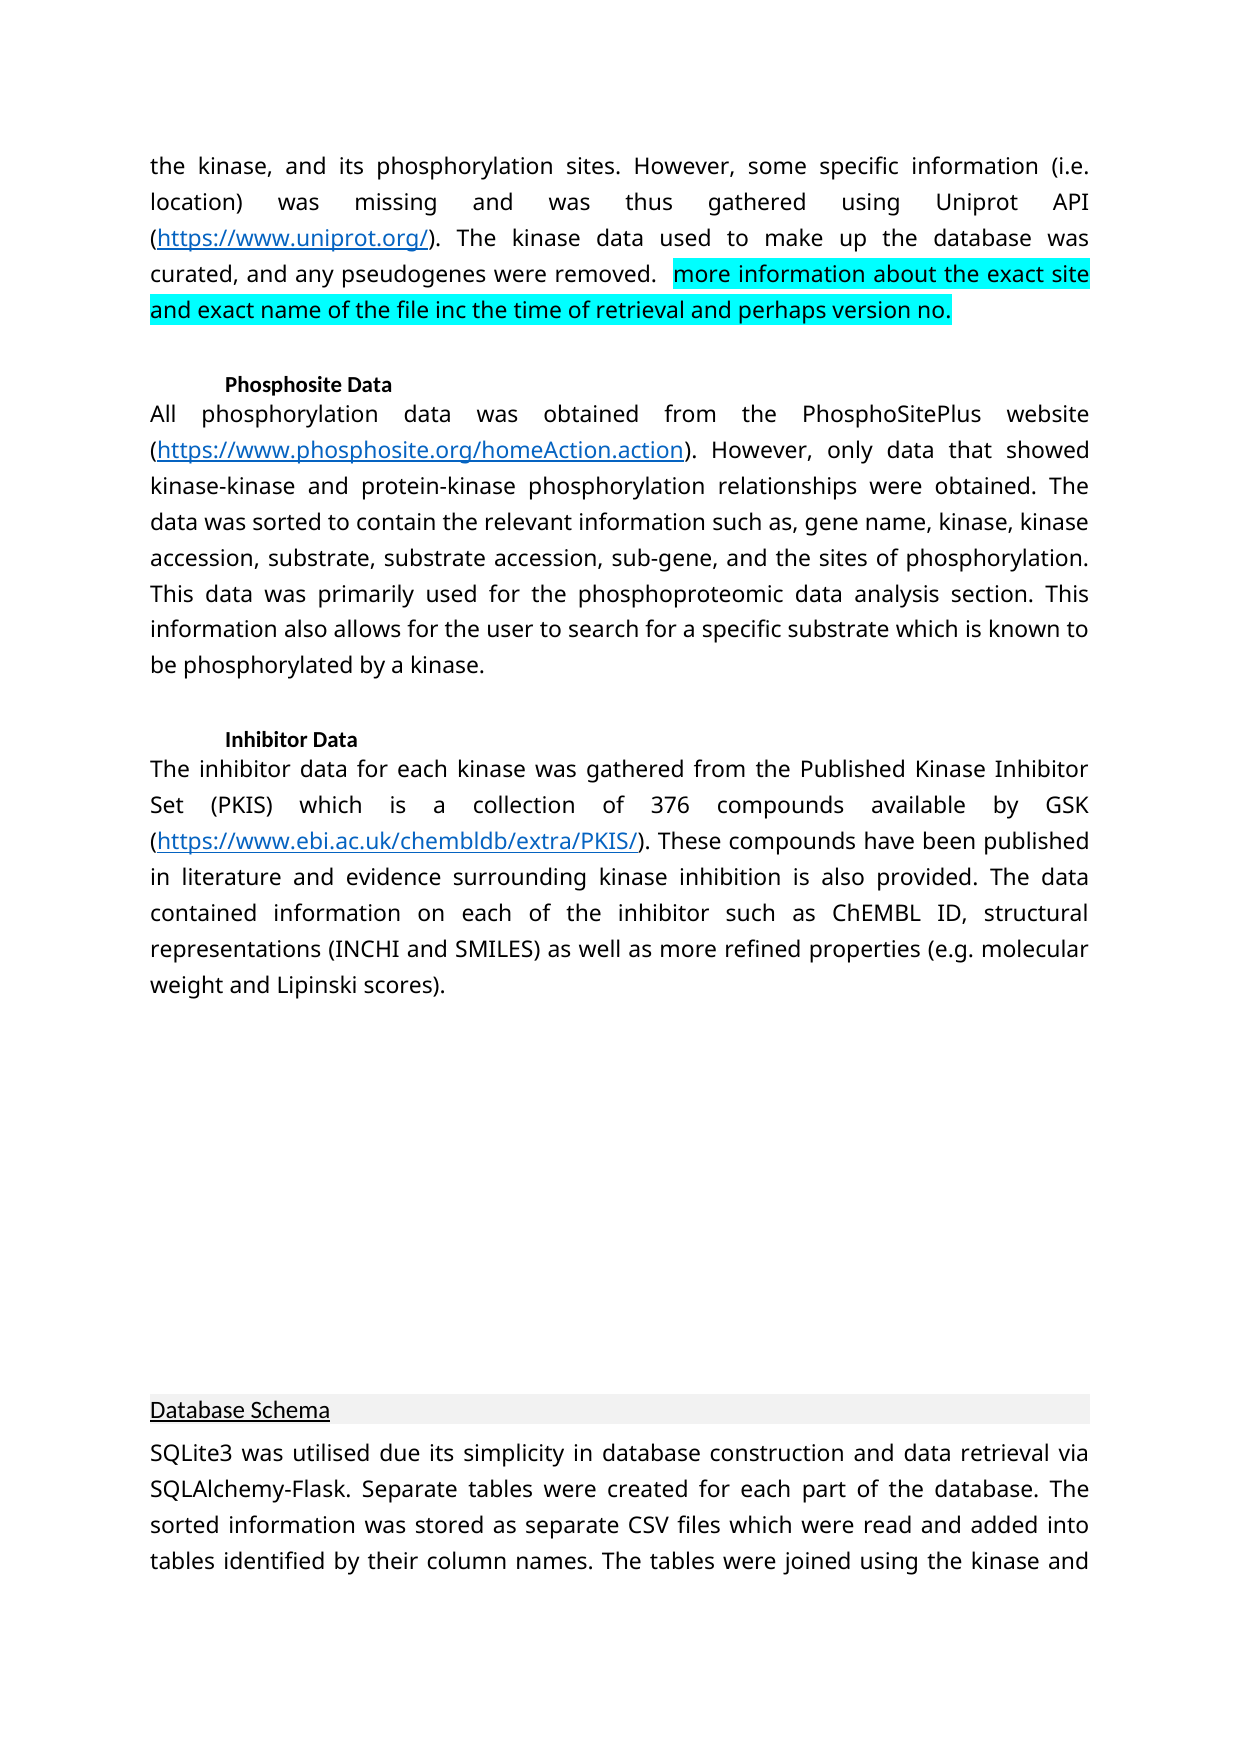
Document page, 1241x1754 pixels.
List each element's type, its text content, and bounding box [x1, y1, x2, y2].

text The inhibitor data for each kinase was gathered from the Published Kinase Inhibitor Set (PKIS) which is a collection of 376 compounds available by GSK (https://www.ebi.ac.uk/chembldb/extra/PKIS/). These compounds have been published in literature and evidence surrounding kinase inhibition is also provided. The data contained information on each of the inhibitor such as ChEMBL ID, structural representations (INCHI and SMILES) as well as more refined properties (e.g. molecular weight and Lipinski scores). [150, 753, 1090, 1000]
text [150, 150, 1090, 325]
subtitle Phosphosite Data [225, 370, 1090, 398]
subtitle Database Schema [150, 1394, 1090, 1424]
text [150, 1437, 1090, 1576]
subtitle Inhibitor Data [225, 725, 1090, 753]
text All phosphorylation data was obtained from the PhosphoSitePlus website (https://www.phosphosite.org/homeAction.action). However, only data that showed kinase-kinase and protein-kinase phosphorylation relationships were obtained. The data was sorted to contain the relevant information such as, gene name, kinase, kinase accession, substrate, substrate accession, sub-gene, and the sites of phosphorylation. This data was primarily used for the phosphoproteomic data analysis section. This information also allows for the user to search for a specific substrate which is known to be phosphorylated by a kinase. [150, 398, 1090, 681]
